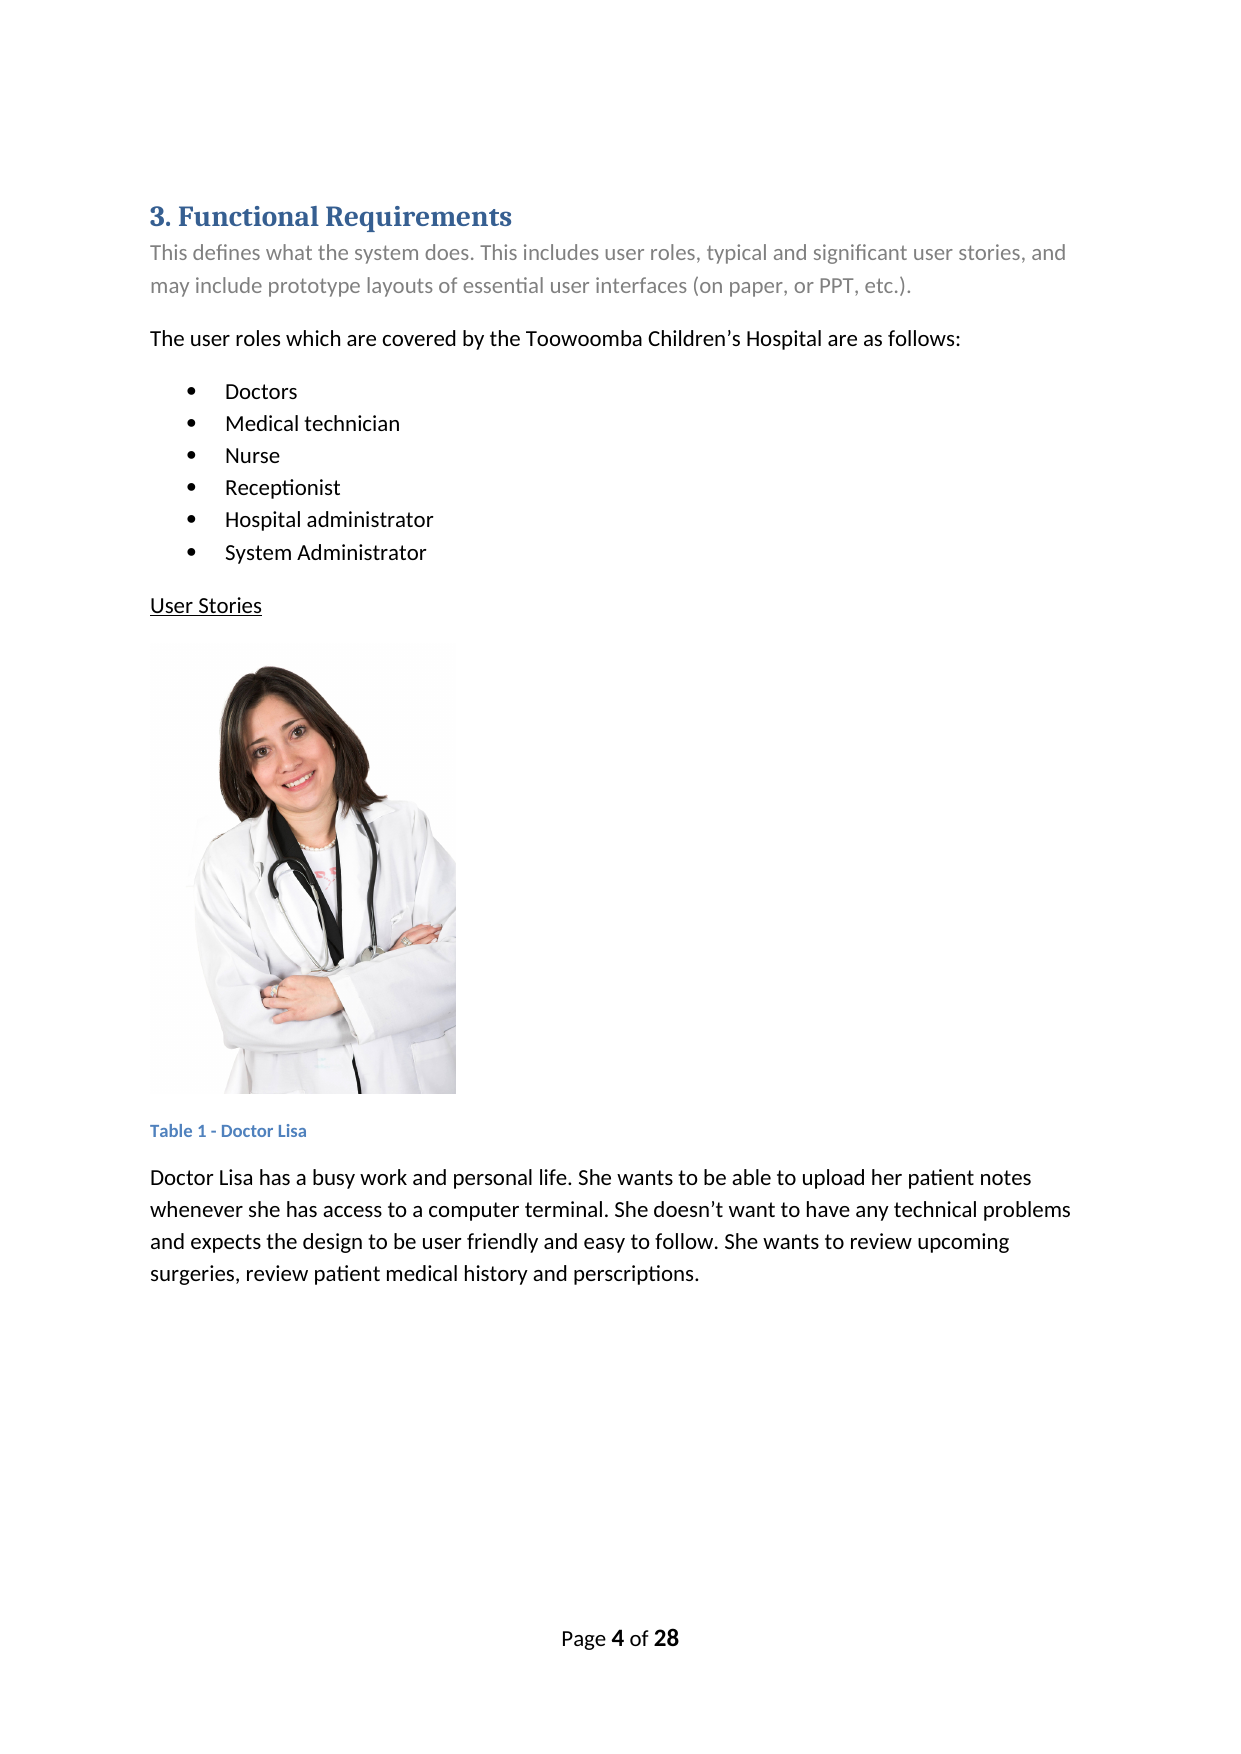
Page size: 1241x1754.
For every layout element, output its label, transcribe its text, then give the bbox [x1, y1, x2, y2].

list Medical technician [187, 409, 1090, 437]
list System Administrator [187, 538, 1090, 566]
list Receptionist [187, 473, 1090, 501]
list Hospital administrator [187, 506, 1090, 533]
list Doctors [187, 377, 1090, 405]
text Table 1 - Doctor Lisa [150, 1119, 1090, 1142]
text This defines what the system does. This includes user roles, typical and significant user stories, and may include prototype layouts of essential user interfaces (on paper, or PPT, etc.). [150, 238, 1090, 299]
picture [150, 643, 456, 1094]
text Doctor Lisa has a busy work and personal life. She wants to be able to upload her patient notes whenever she has access to a computer terminal. She doesn’t want to have any technical problems and expects the design to be user friendly and easy to follow. She wants to review upcoming surgeries, review patient medical history and perscriptions. [150, 1163, 1090, 1287]
text The user roles which are covered by the Toowoomba Children’s Hospital are as follows: [150, 324, 1090, 352]
list Nurse [187, 441, 1090, 469]
subtitle 3. Functional Requirements [150, 200, 1090, 233]
text User Stories [150, 591, 1090, 619]
